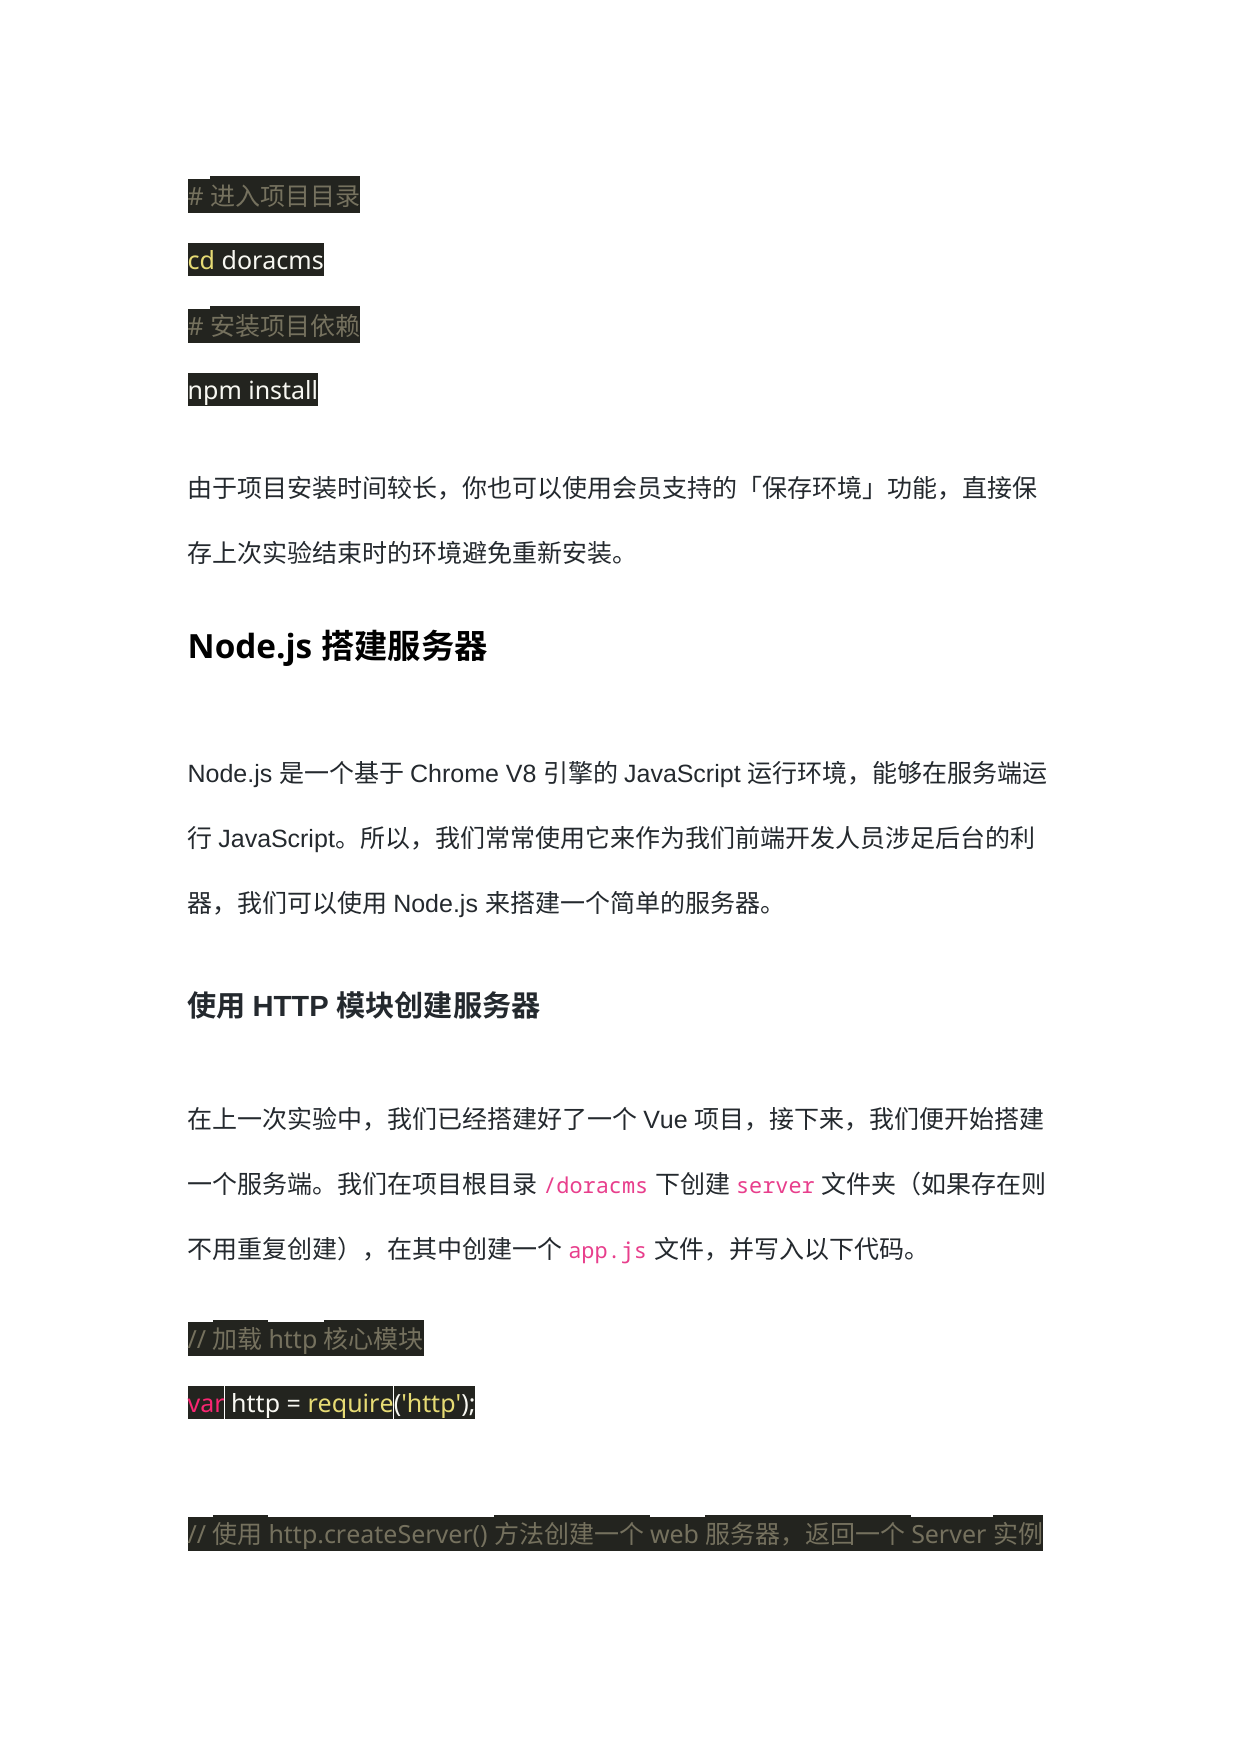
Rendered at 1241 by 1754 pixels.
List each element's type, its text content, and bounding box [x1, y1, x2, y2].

text npm install [187, 357, 1053, 422]
text // 使用 http.createServer() 方法创建一个 web 服务器，返回一个 Server 实例 [187, 1500, 1053, 1565]
subtitle Node.js 搭建服务器 [187, 612, 1053, 677]
subtitle 使用 HTTP 模块创建服务器 [187, 971, 1053, 1036]
text Node.js 是一个基于 Chrome V8 引擎的 JavaScript 运行环境，能够在服务端运行 JavaScript。所以，我们常常使用它来作为我们前端开发人员涉足后台的利器，我们可以使用 Node.js 来搭建一个简单的服务器。 [187, 739, 1053, 934]
text 由于项目安装时间较长，你也可以使用会员支持的「保存环境」功能，直接保存上次实验结束时的环境避免重新安装。 [187, 454, 1053, 584]
text # 安装项目依赖 [187, 292, 1053, 357]
text // 加载 http 核心模块 [187, 1305, 1053, 1370]
text 在上一次实验中，我们已经搭建好了一个 Vue 项目，接下来，我们便开始搭建一个服务端。我们在项目根目录 /doracms 下创建 server 文件夹（如果存在则不用重复创建），在其中创建一个 app.js 文件，并写入以下代码。 [187, 1085, 1053, 1280]
text cd doracms [187, 227, 1053, 292]
text var http = require('http'); [187, 1370, 1053, 1435]
text # 进入项目目录 [187, 162, 1053, 227]
